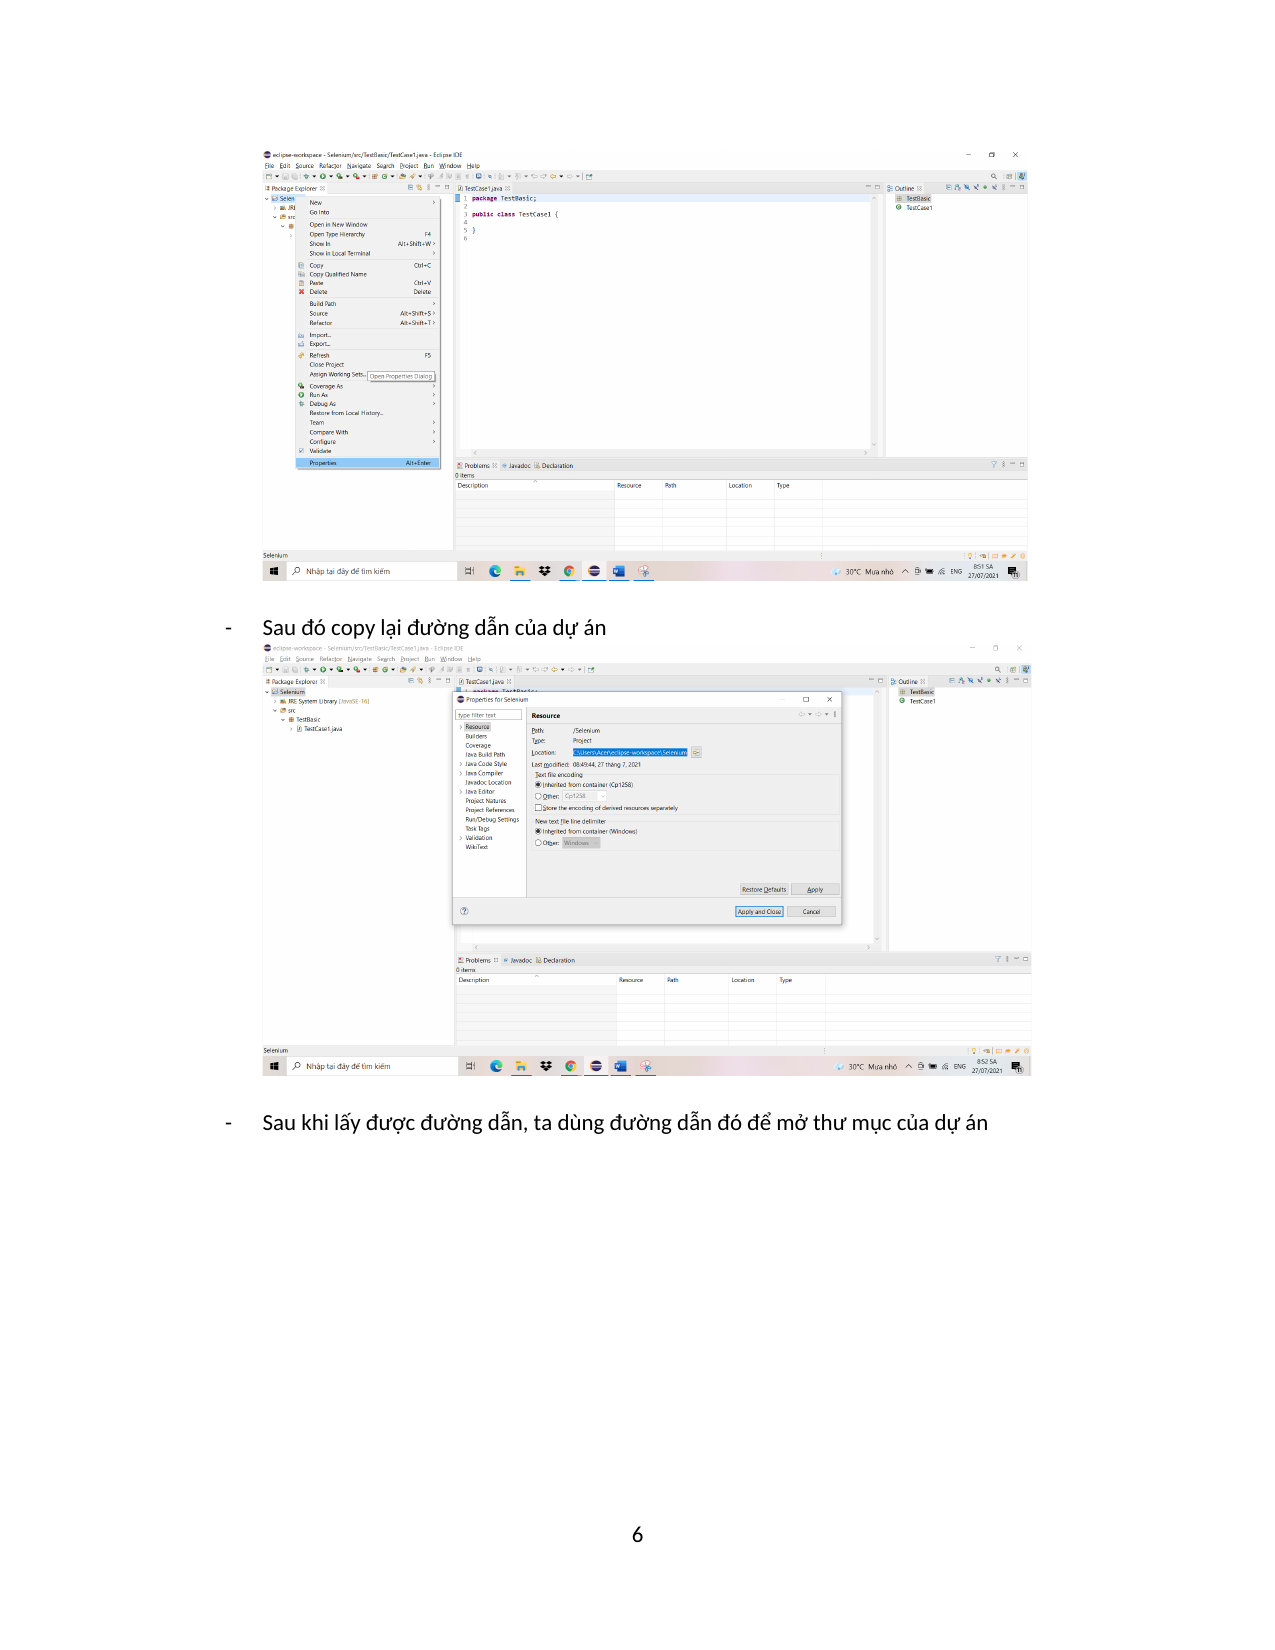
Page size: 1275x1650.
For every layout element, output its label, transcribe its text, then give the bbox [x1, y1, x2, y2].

list Sau khi lấy được đường dẫn, ta dùng đường dẫn đó để mở thư mục của dự án [225, 1108, 1125, 1136]
picture [262, 150, 1028, 581]
picture [262, 643, 1032, 1076]
list Sau đó copy lại đường dẫn của dự án [225, 613, 1125, 641]
